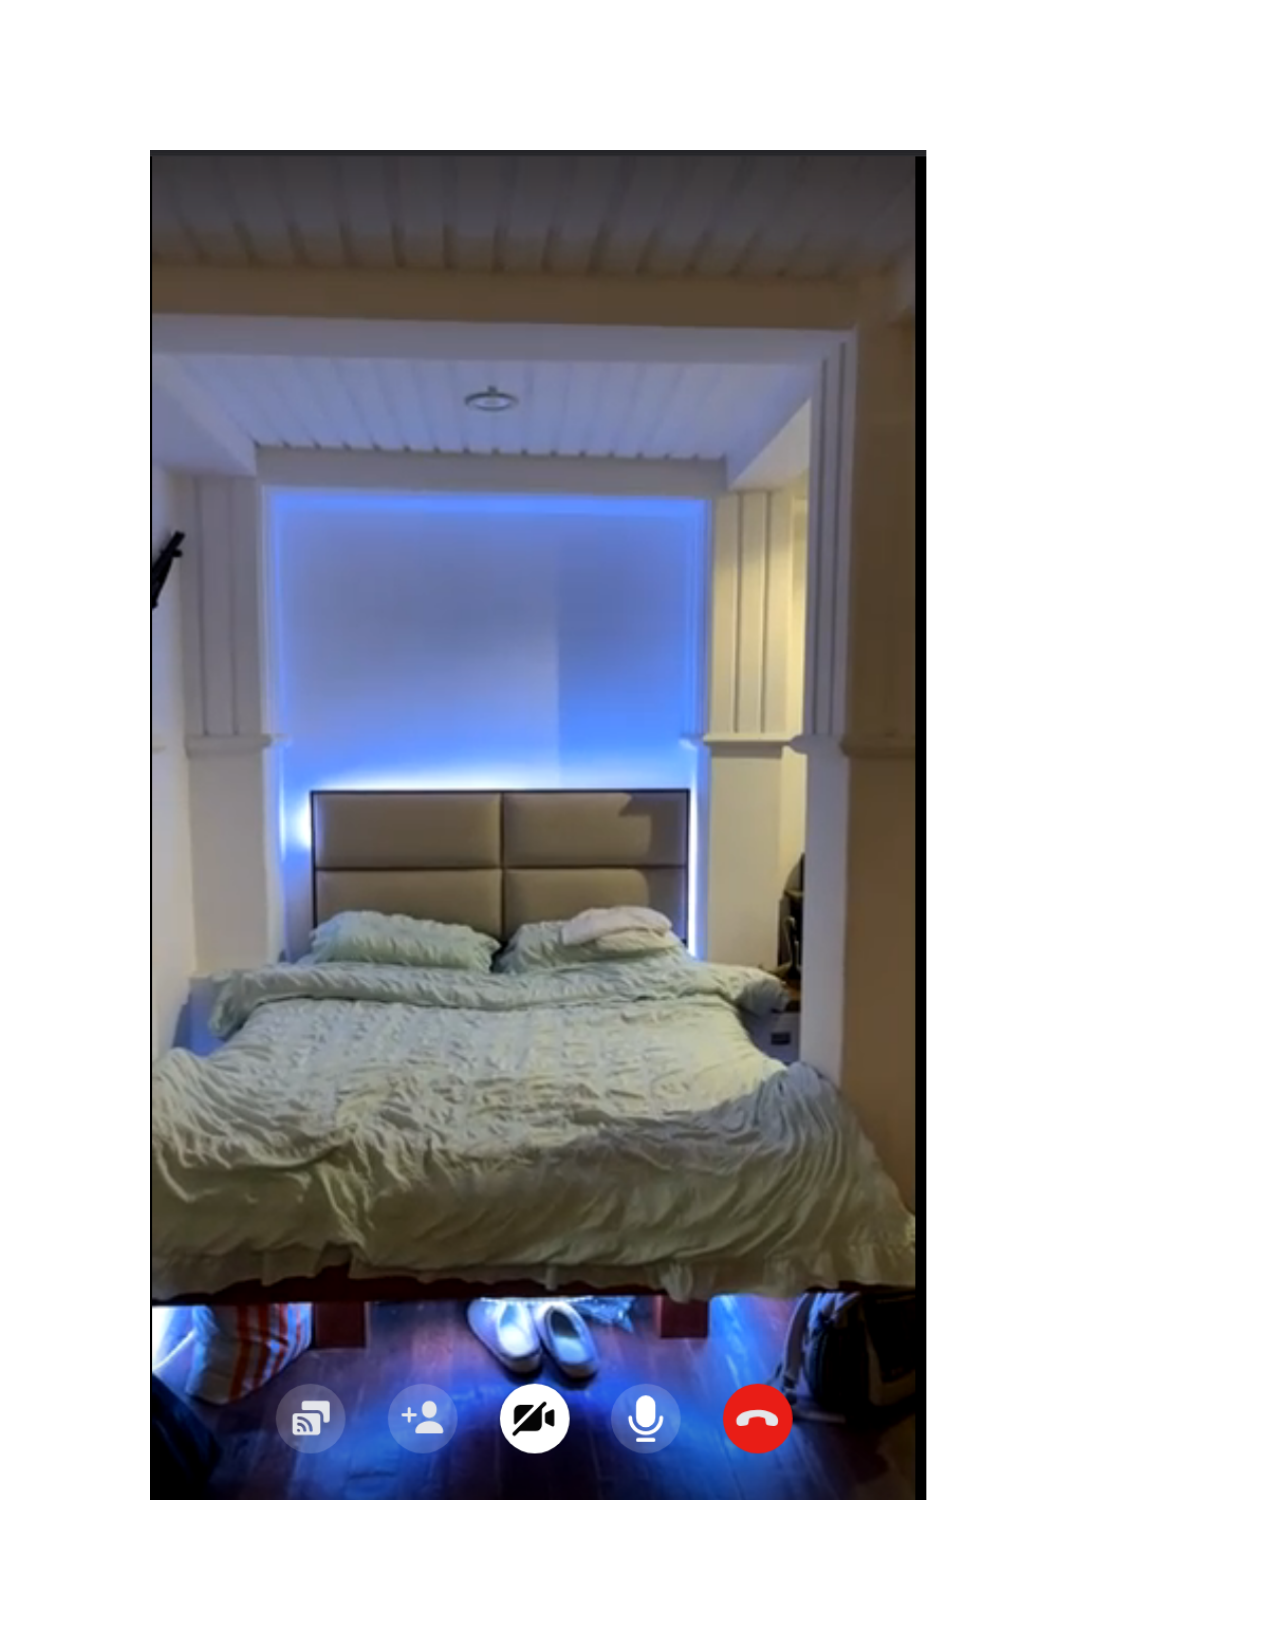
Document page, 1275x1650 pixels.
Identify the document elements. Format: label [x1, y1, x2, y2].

picture [150, 150, 927, 1500]
